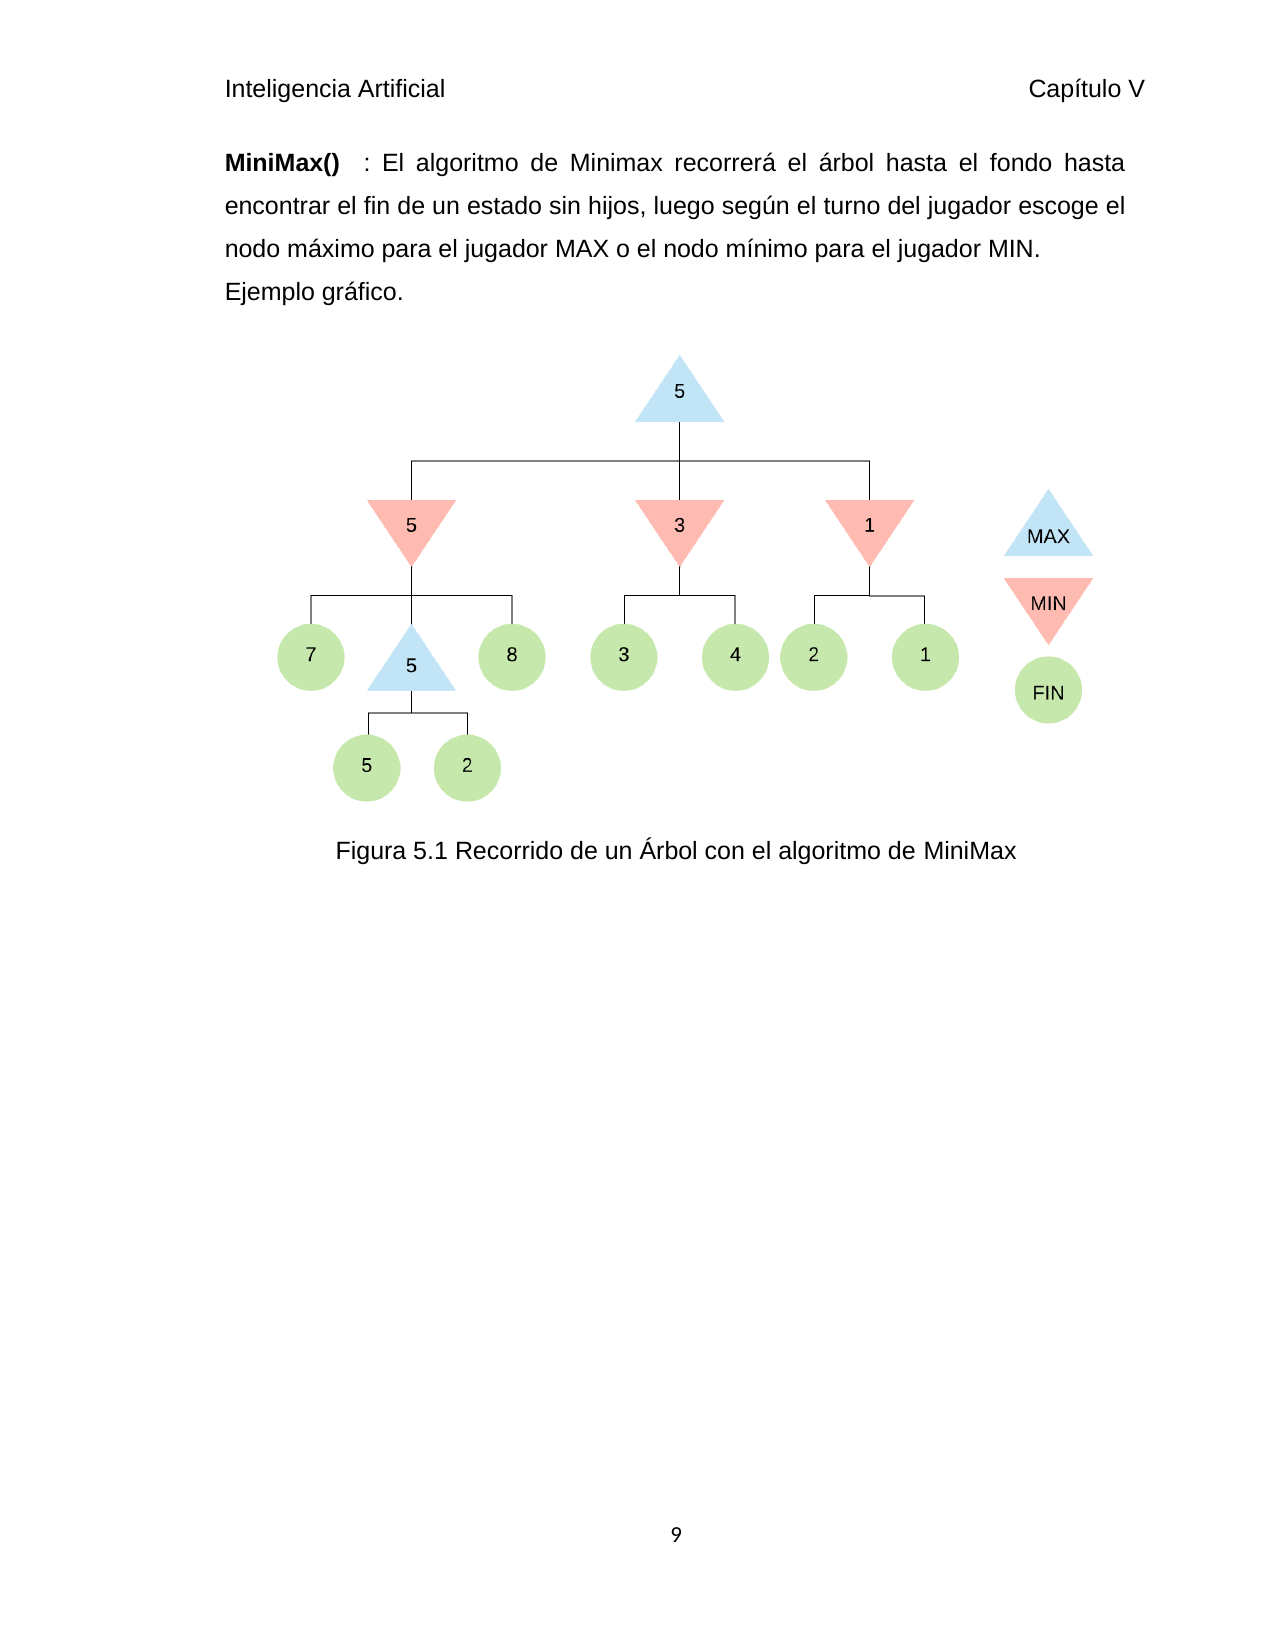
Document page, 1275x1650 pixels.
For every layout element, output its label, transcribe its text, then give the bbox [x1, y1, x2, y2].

text Figura 5.1 Recorrido de un Árbol con el algoritmo de MiniMax [224, 836, 1127, 864]
text MiniMax() : El algoritmo de Minimax recorrerá el árbol hasta el fondo hasta encontrar el fin de un estado sin hijos, luego según el turno del jugador escoge el nodo máximo para el jugador MAX o el nodo mínimo para el jugador MIN. [224, 148, 1127, 263]
picture [224, 320, 1145, 836]
text Ejemplo gráfico. [224, 277, 1127, 306]
